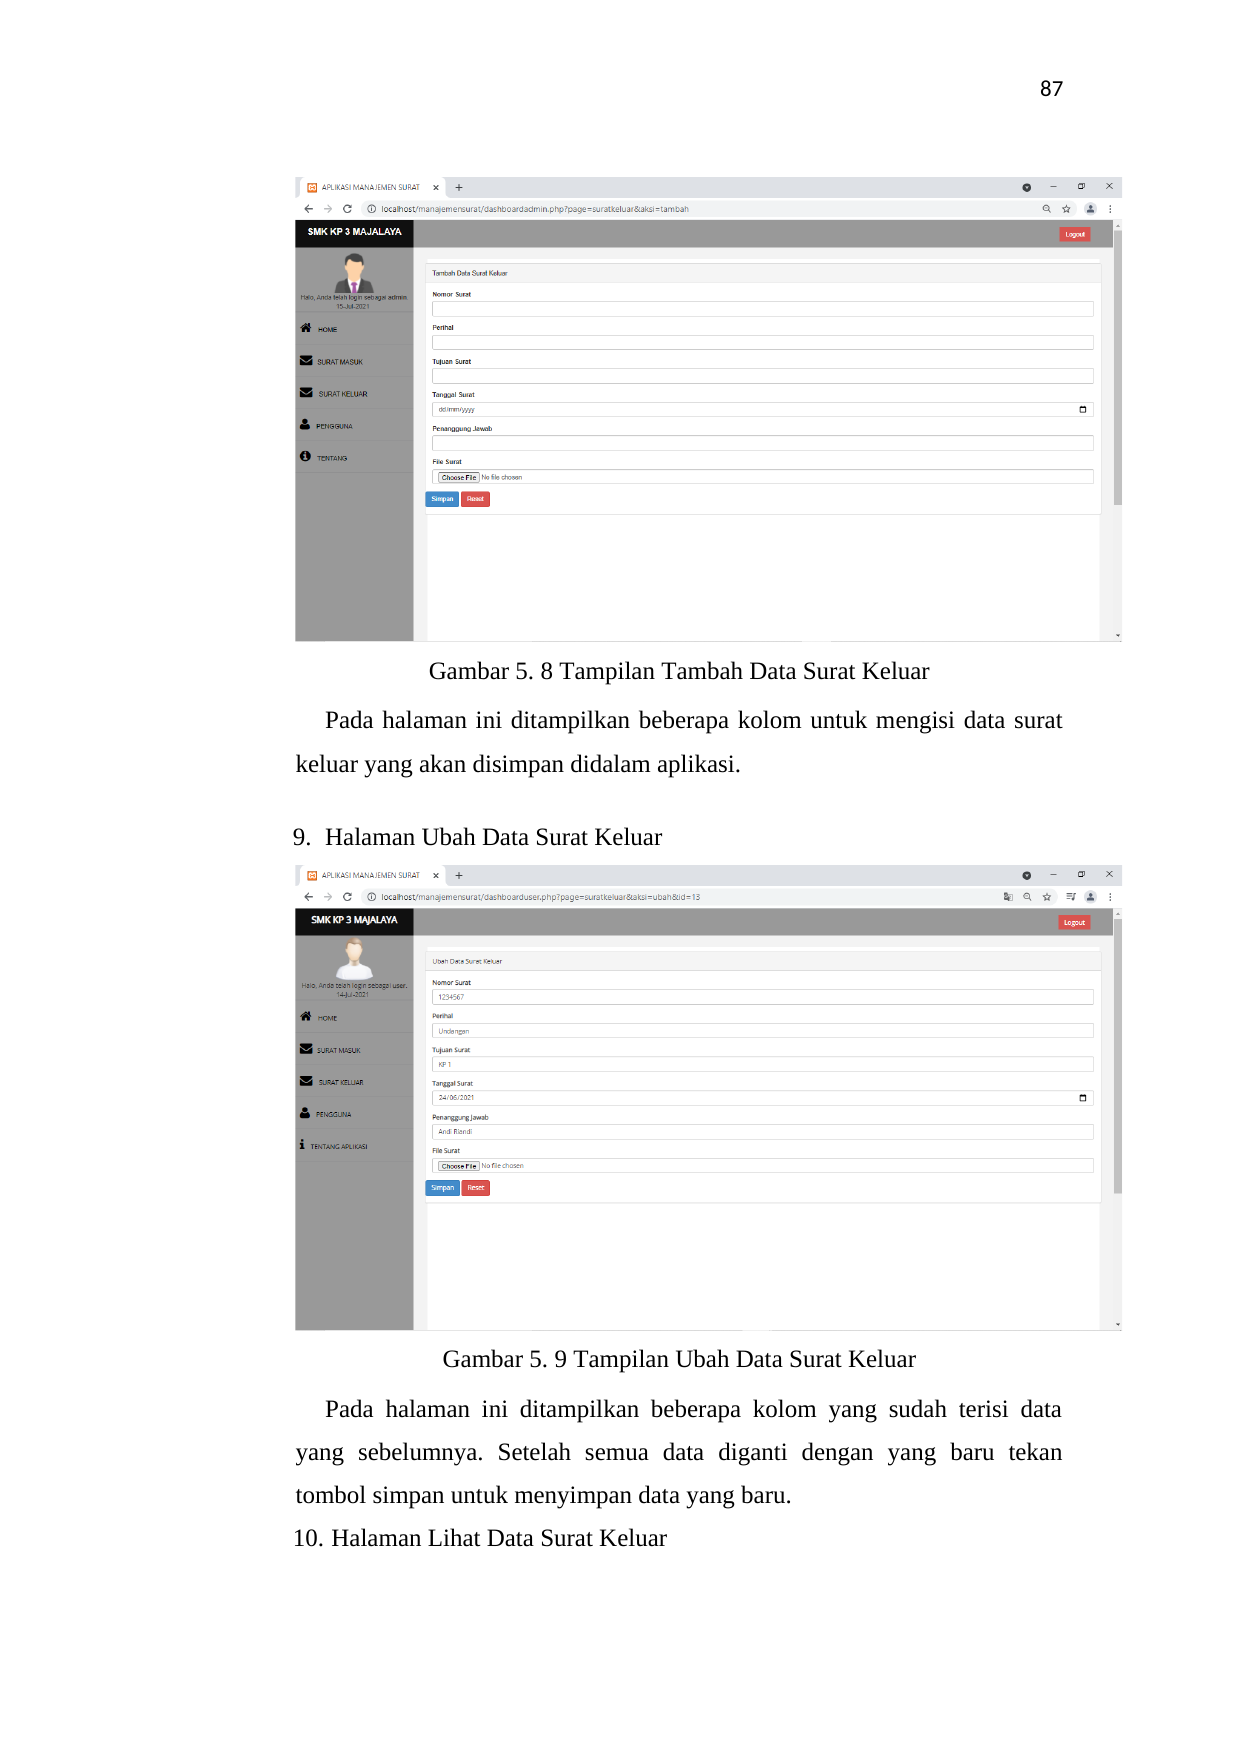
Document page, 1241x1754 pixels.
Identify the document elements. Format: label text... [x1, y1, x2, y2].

text Pada halaman ini ditampilkan beberapa kolom untuk mengisi data surat keluar yang akan disimpan didalam aplikasi. [295, 706, 1063, 777]
text Pada halaman ini ditampilkan beberapa kolom yang sudah terisi data yang sebelumnya. Setelah semua data diganti dengan yang baru tekan tombol simpan untuk menyimpan data yang baru. [295, 1394, 1063, 1509]
list Halaman Ubah Data Surat Keluar [293, 822, 1063, 851]
picture [295, 177, 1123, 642]
picture [295, 865, 1123, 1331]
text Gambar 5. 8 Tampilan Tambah Data Surat Keluar [295, 656, 1063, 685]
list Halaman Lihat Data Surat Keluar [293, 1523, 1063, 1552]
text Gambar 5. 9 Tampilan Ubah Data Surat Keluar [295, 1344, 1063, 1373]
